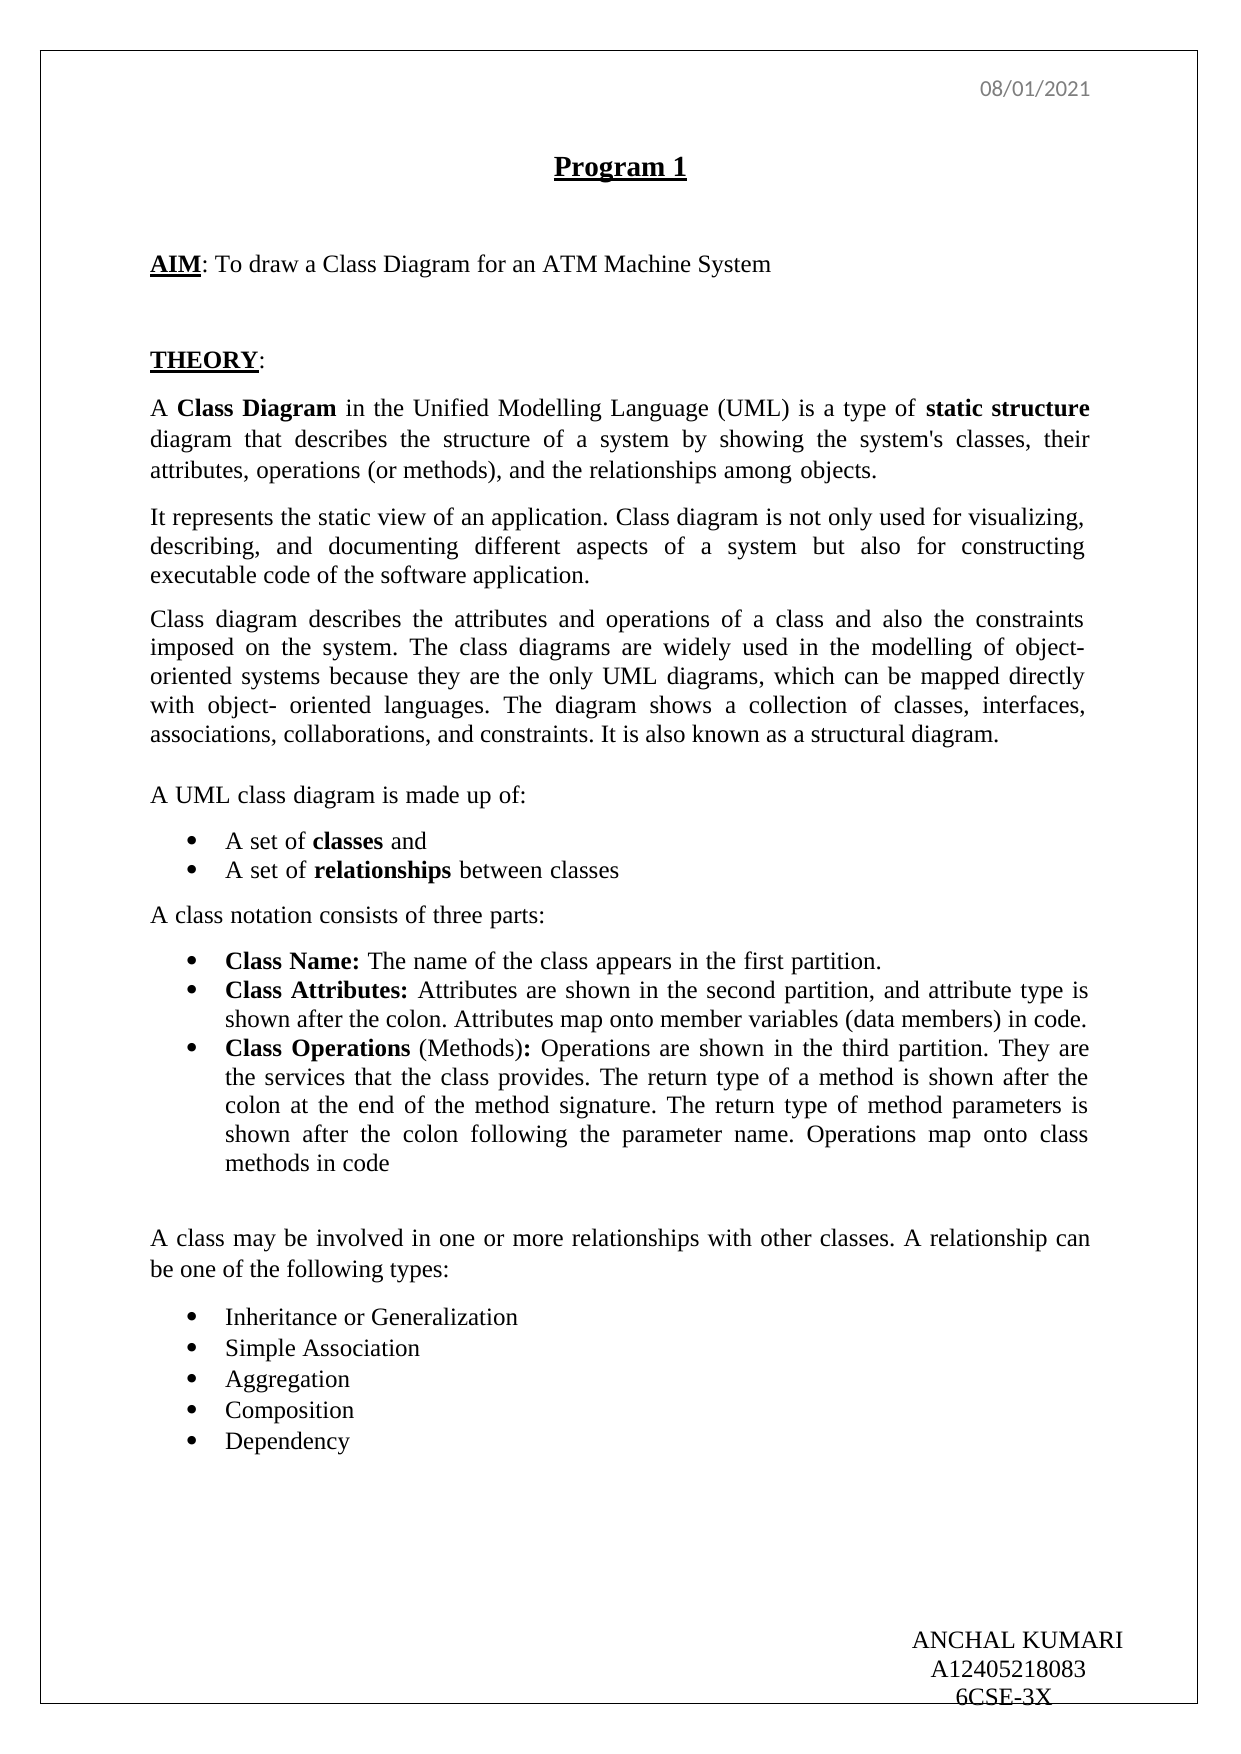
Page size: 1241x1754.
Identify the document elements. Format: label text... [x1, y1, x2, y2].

text AIM: To draw a Class Diagram for an ATM Machine System [150, 249, 1197, 278]
list A set of relationships between classes A class notation consists of three parts: [150, 855, 621, 929]
list A set of classes and [187, 824, 1197, 855]
list Class Attributes: Attributes are shown in the second partition, and attribute type is shown after the colon. Attributes map onto member variables (data members) in code. [187, 976, 1090, 1033]
list Inheritance or Generalization [187, 1302, 1197, 1331]
list Aggregation [187, 1364, 1197, 1392]
list Class Operations (Methods): Operations are shown in the third partition. They are the services that the class provides. The return type of a method is shown after the colon at the end of the method signature. The return type of method parameters is shown after the colon following the parameter name. Operations map onto class methods in code [187, 1033, 1089, 1177]
text A Class Diagram in the Unified Modelling Language (UML) is a type of static structure diagram that describes the structure of a system by showing the system's classes, their attributes, operations (or methods), and the relationships among objects. [150, 393, 1090, 483]
text Class diagram describes the attributes and operations of a class and also the constraints imposed on the system. The class diagrams are widely used in the modelling of object-oriented systems because they are the only UML diagrams, which can be mapped directly with object- oriented languages. The diagram shows a collection of classes, interfaces, associations, collaborations, and constraints. It is also known as a structural diagram. [150, 604, 1086, 747]
text A class may be involved in one or more relationships with other classes. A relationship can be one of the following types: [150, 1223, 1091, 1283]
list Class Name: The name of the class appears in the first partition. [187, 946, 1197, 976]
text It represents the static view of an application. Class diagram is not only used for visualizing, describing, and documenting different aspects of a system but also for constructing executable code of the software application. [150, 502, 1085, 589]
subtitle THEORY: [150, 345, 1197, 374]
list Dependency [187, 1426, 1197, 1454]
text A UML class diagram is made up of: [150, 780, 1197, 809]
list Simple Association [187, 1333, 1197, 1362]
text Program 1 [230, 149, 1011, 182]
list Composition [187, 1395, 1197, 1423]
